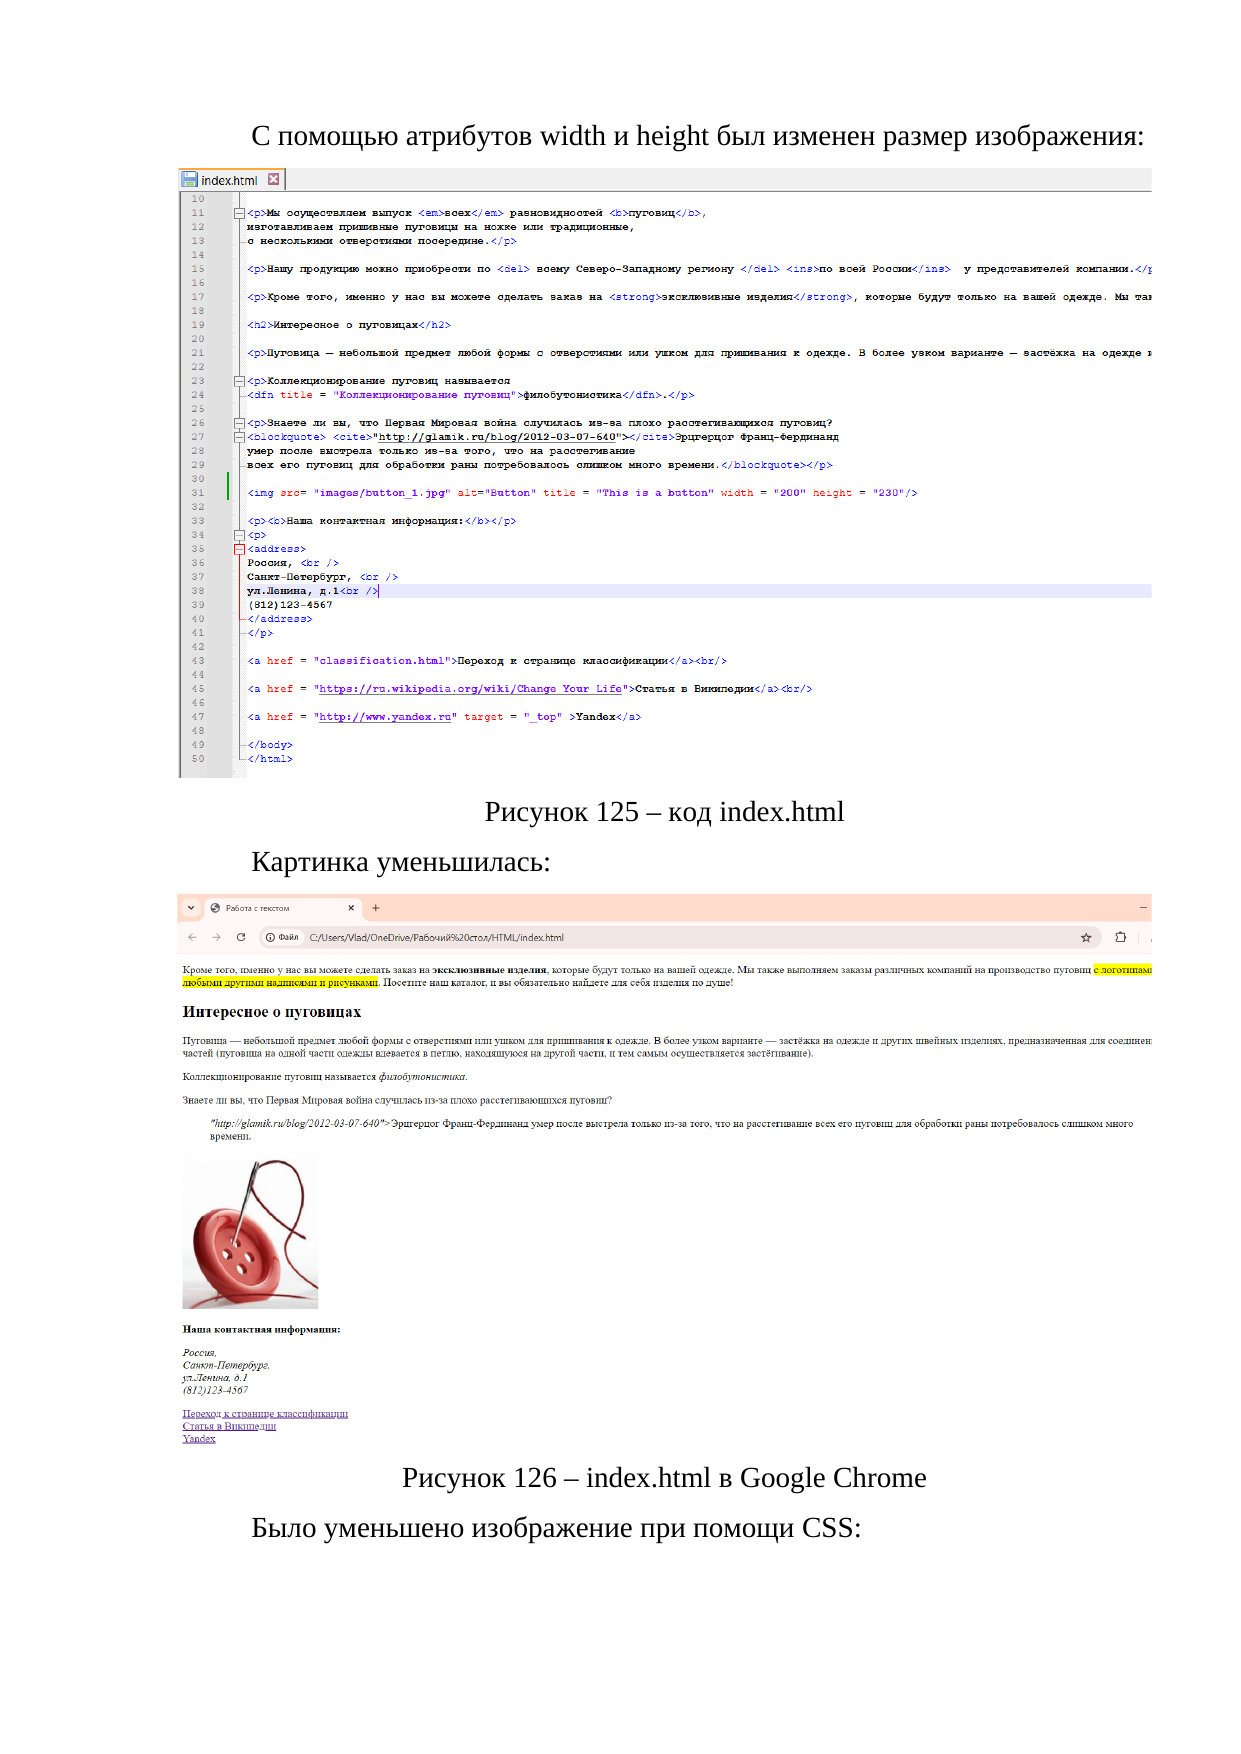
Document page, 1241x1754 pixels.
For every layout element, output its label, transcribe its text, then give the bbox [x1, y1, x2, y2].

text С помощью атрибутов width и height был изменен размер изображения: [177, 118, 1152, 152]
text Рисунок 125 – код index.html [177, 794, 1152, 828]
text Картинка уменьшилась: [177, 844, 1152, 878]
picture [177, 168, 1152, 778]
text Рисунок 126 – index.html в Google Chrome [177, 1460, 1152, 1494]
picture [177, 894, 1152, 1444]
text Было уменьшено изображение при помощи CSS: [177, 1510, 1152, 1544]
